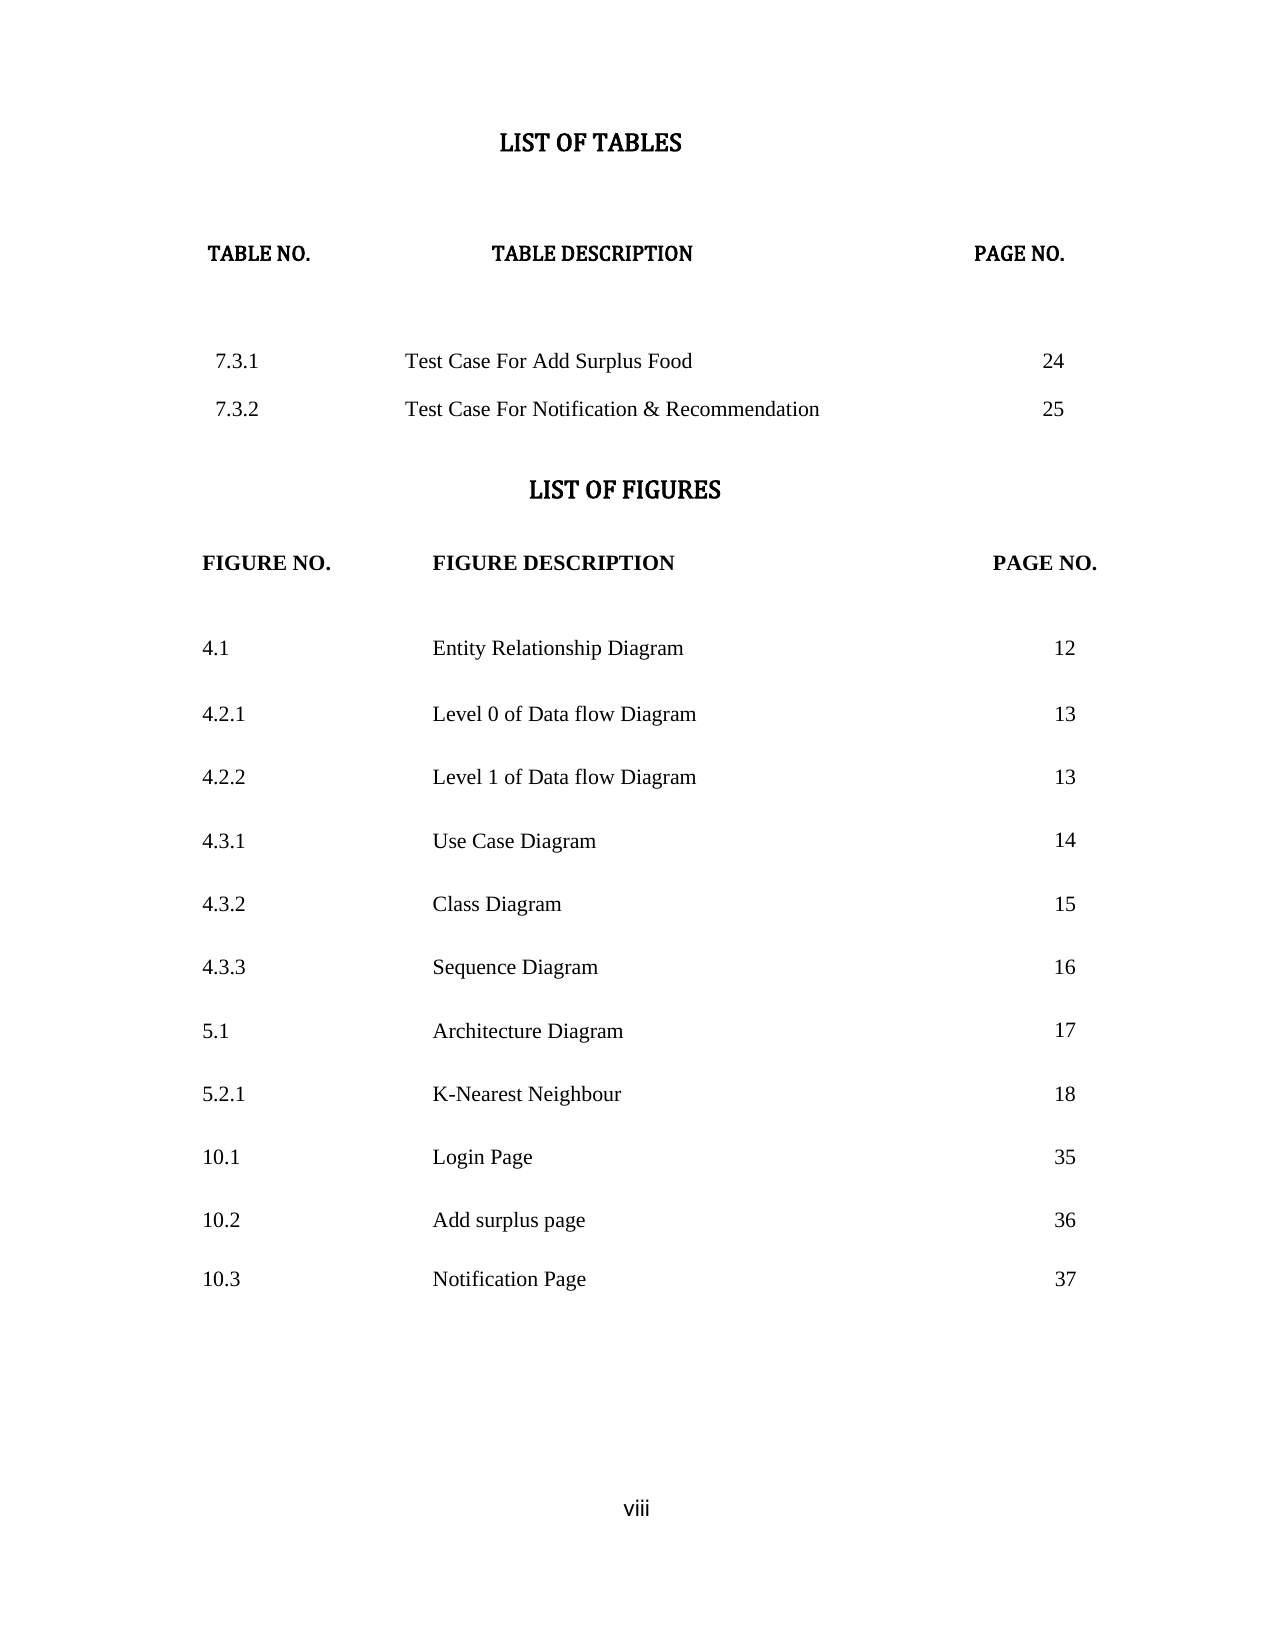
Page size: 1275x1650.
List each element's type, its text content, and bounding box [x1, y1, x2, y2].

table_cell Architecture Diagram [385, 1004, 867, 1068]
table_cell 5.1 [181, 1004, 385, 1068]
table_cell 10.1 [181, 1131, 385, 1194]
table_cell Notification Page [385, 1255, 867, 1313]
text TABLE NO. TABLE DESCRIPTION PAGE NO. [120, 240, 1152, 265]
table_cell 36 [867, 1194, 1125, 1255]
table_cell Login Page [385, 1131, 867, 1194]
table_cell 4.3.3 [181, 941, 385, 1004]
table_cell 15 [867, 878, 1125, 941]
table_cell 18 [867, 1068, 1125, 1131]
table_cell Level 1 of Data flow Diagram [385, 752, 867, 814]
subtitle LIST OF TABLES [120, 126, 1077, 157]
table_cell 4.2.2 [181, 752, 385, 814]
table_cell Sequence Diagram [385, 941, 867, 1004]
table_cell K-Nearest Neighbour [385, 1068, 867, 1131]
table_header PAGE NO. [867, 551, 1125, 611]
table_cell Level 0 of Data flow Diagram [385, 688, 867, 752]
table_cell 4.2.1 [181, 688, 385, 752]
subtitle LIST OF FIGURES [149, 473, 1071, 504]
table_cell 10.2 [181, 1194, 385, 1255]
table_cell Use Case Diagram [385, 815, 867, 878]
table_cell 4.3.1 [181, 815, 385, 878]
table_cell 12 [867, 611, 1125, 688]
table_cell 13 [867, 752, 1125, 814]
text viii [267, 1495, 1006, 1521]
table_header FIGURE DESCRIPTION [385, 551, 867, 611]
table_cell 13 [867, 688, 1125, 752]
table_cell 35 [867, 1131, 1125, 1194]
table_cell Add surplus page [385, 1194, 867, 1255]
table_cell 16 [867, 941, 1125, 1004]
table_cell 4.1 [181, 611, 385, 688]
table_header FIGURE NO. [181, 551, 385, 611]
table_cell Entity Relationship Diagram [385, 611, 867, 688]
table_cell 5.2.1 [181, 1068, 385, 1131]
table_cell 4.3.2 [181, 878, 385, 941]
list Test Case For Notification & Recommendation 25 [215, 396, 1155, 421]
list Test Case For Add Surplus Food 24 [215, 348, 1155, 374]
table_cell 17 [867, 1004, 1125, 1068]
table_cell Class Diagram [385, 878, 867, 941]
table_cell 10.3 [181, 1255, 385, 1313]
table_cell 14 [867, 815, 1125, 878]
table_cell 37 [867, 1255, 1125, 1313]
